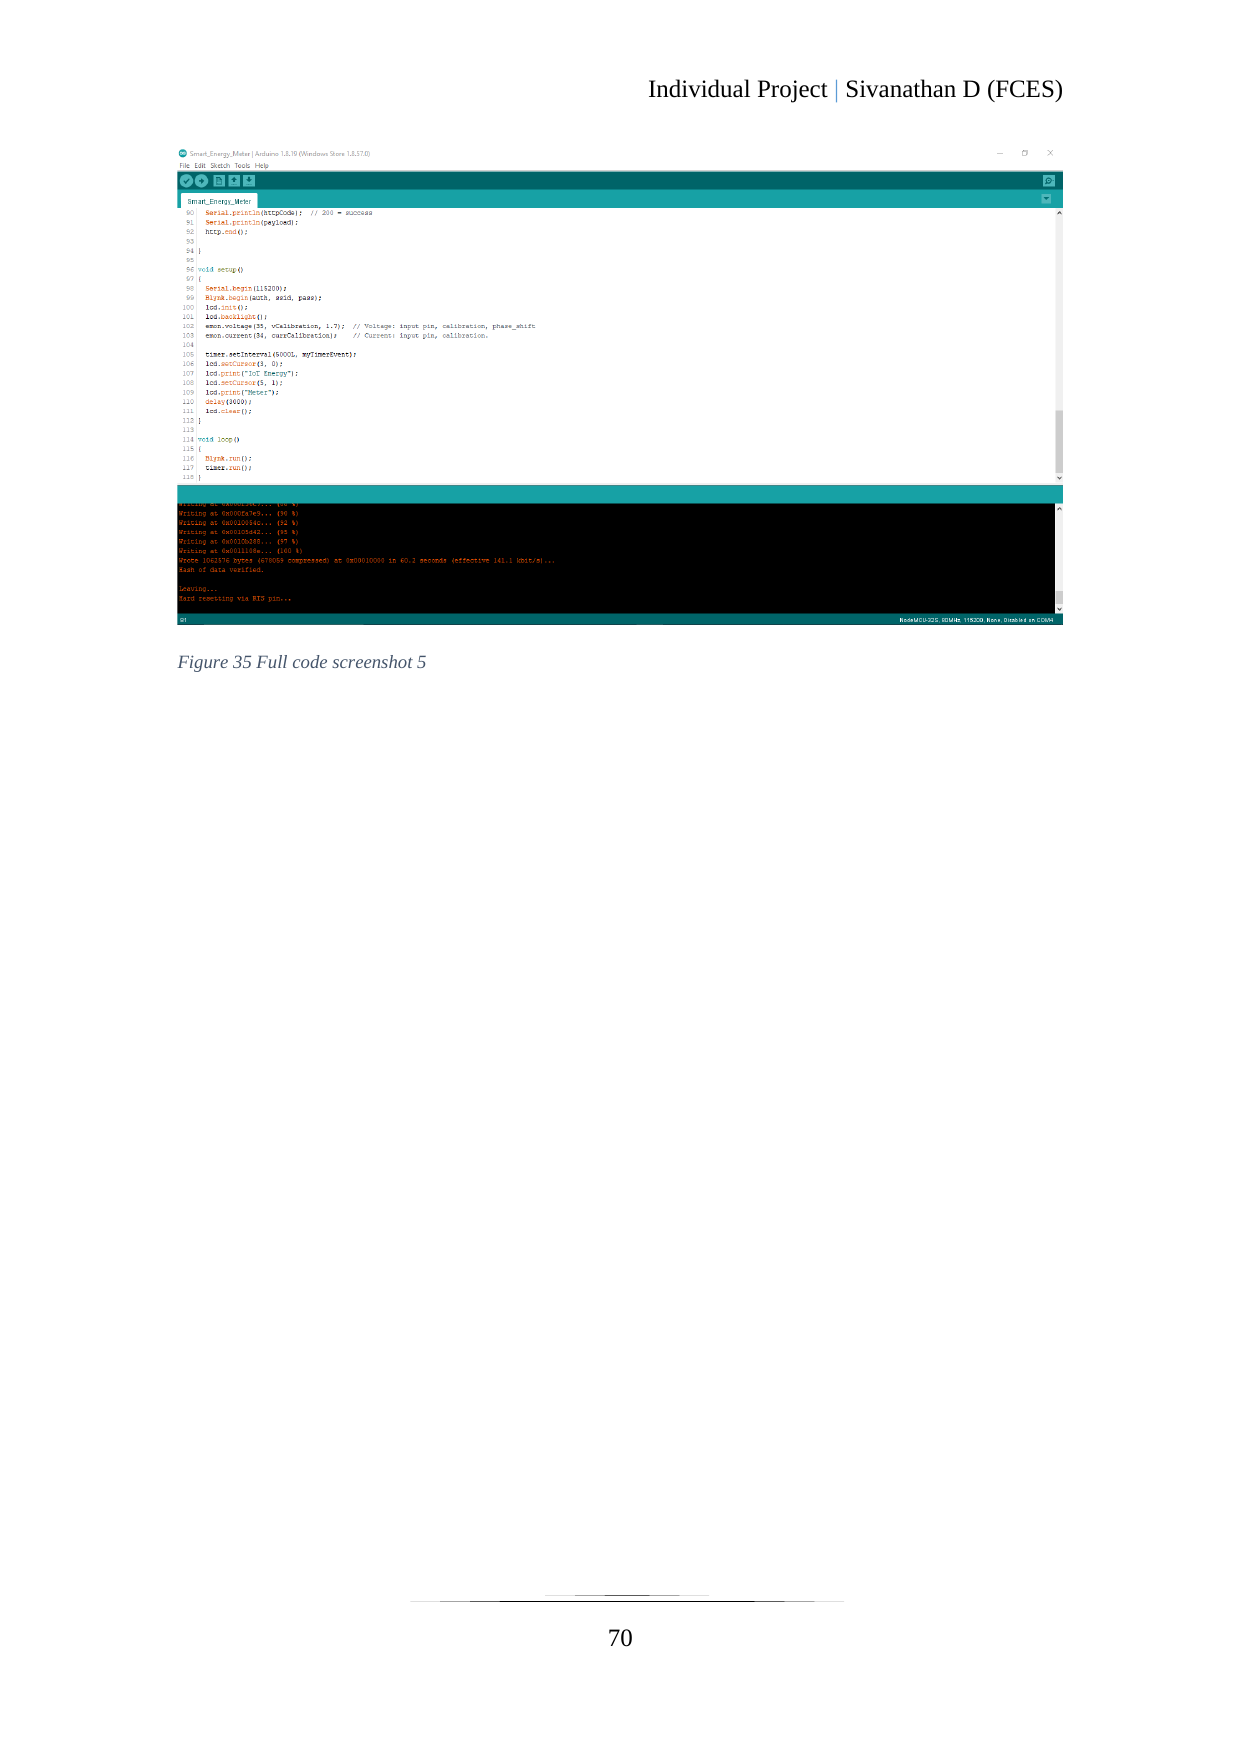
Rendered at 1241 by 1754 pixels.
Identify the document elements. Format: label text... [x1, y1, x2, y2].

picture [177, 147, 1063, 625]
